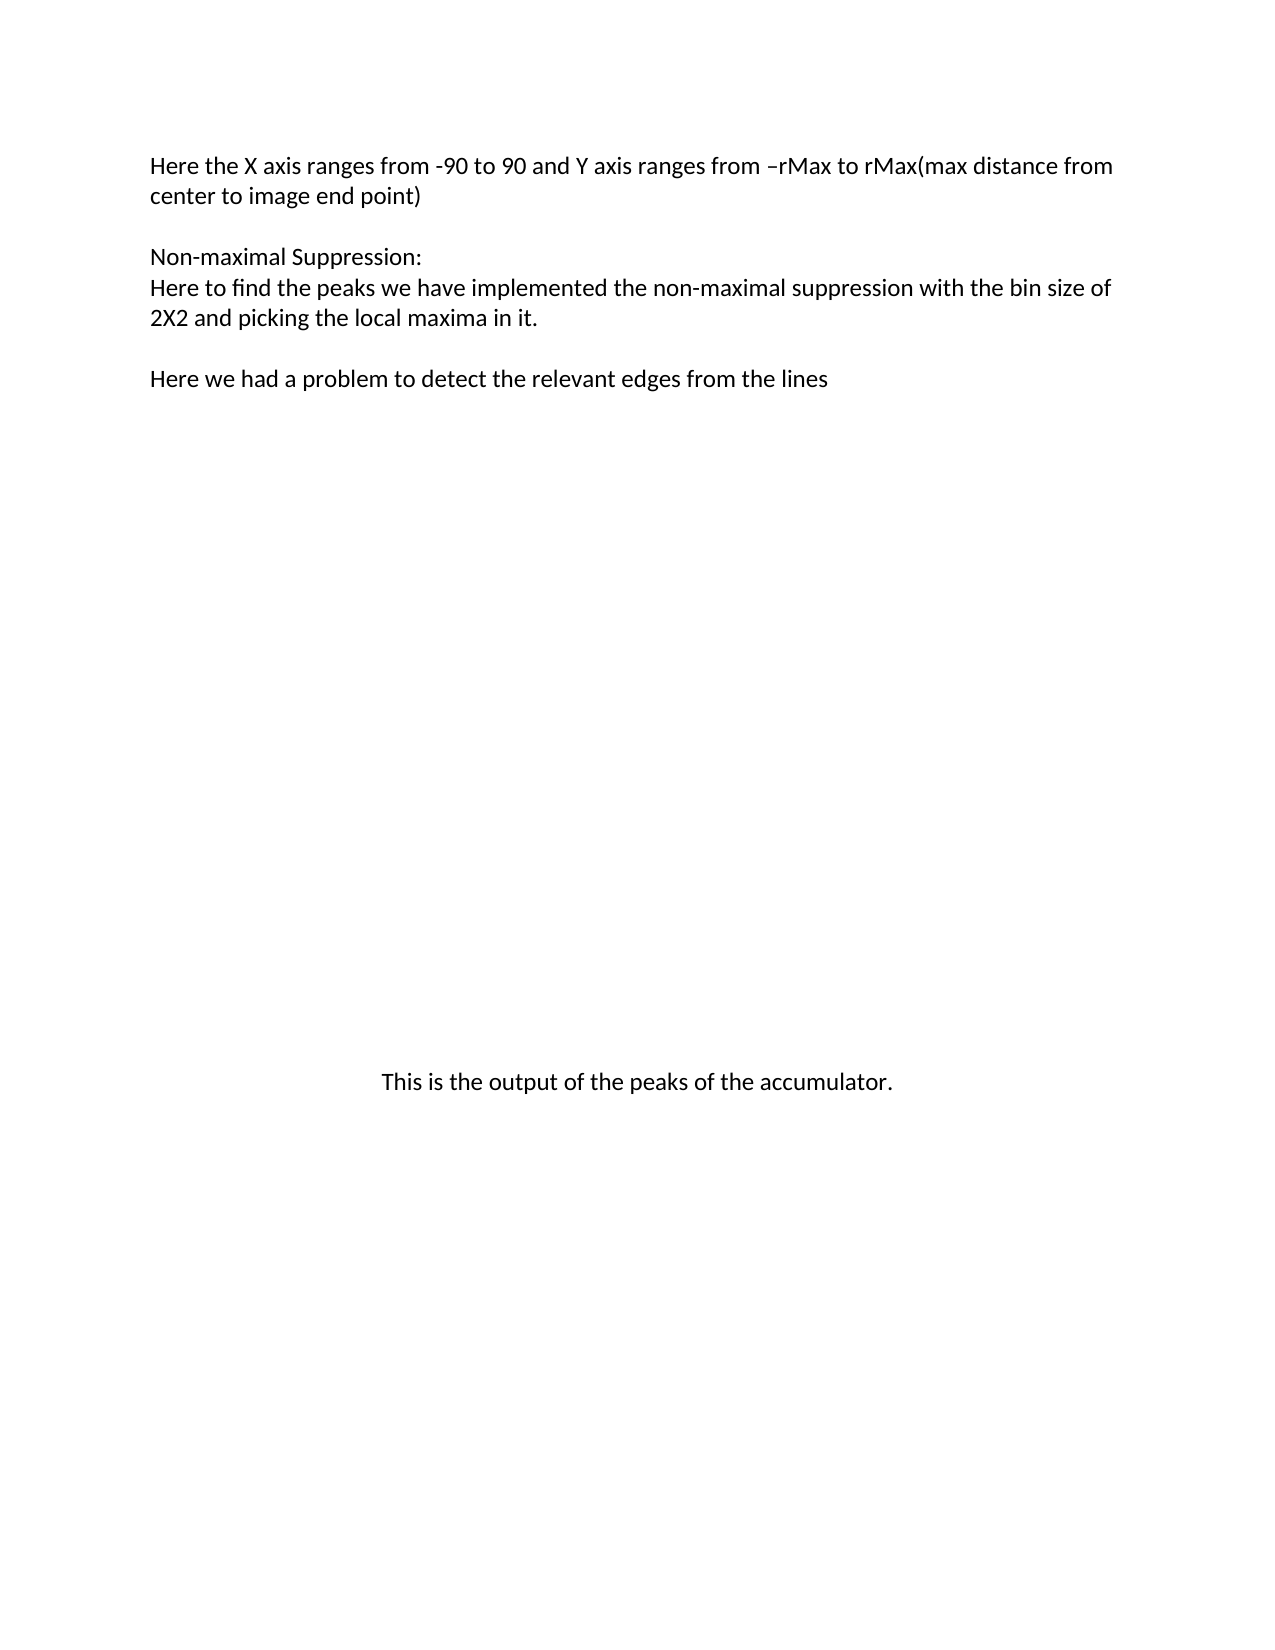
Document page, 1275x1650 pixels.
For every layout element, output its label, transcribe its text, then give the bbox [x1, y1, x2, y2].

text This is the output of the peaks of the accumulator. [150, 1066, 1125, 1096]
text Here to find the peaks we have implemented the non-maximal suppression with the bin size of 2X2 and picking the local maxima in it. [150, 272, 1125, 333]
text Here we had a problem to detect the relevant edges from the lines [150, 364, 1125, 394]
text Non-maximal Suppression: [150, 242, 1125, 272]
text Here the X axis ranges from -90 to 90 and Y axis ranges from –rMax to rMax(max distance from center to image end point) [150, 150, 1125, 211]
